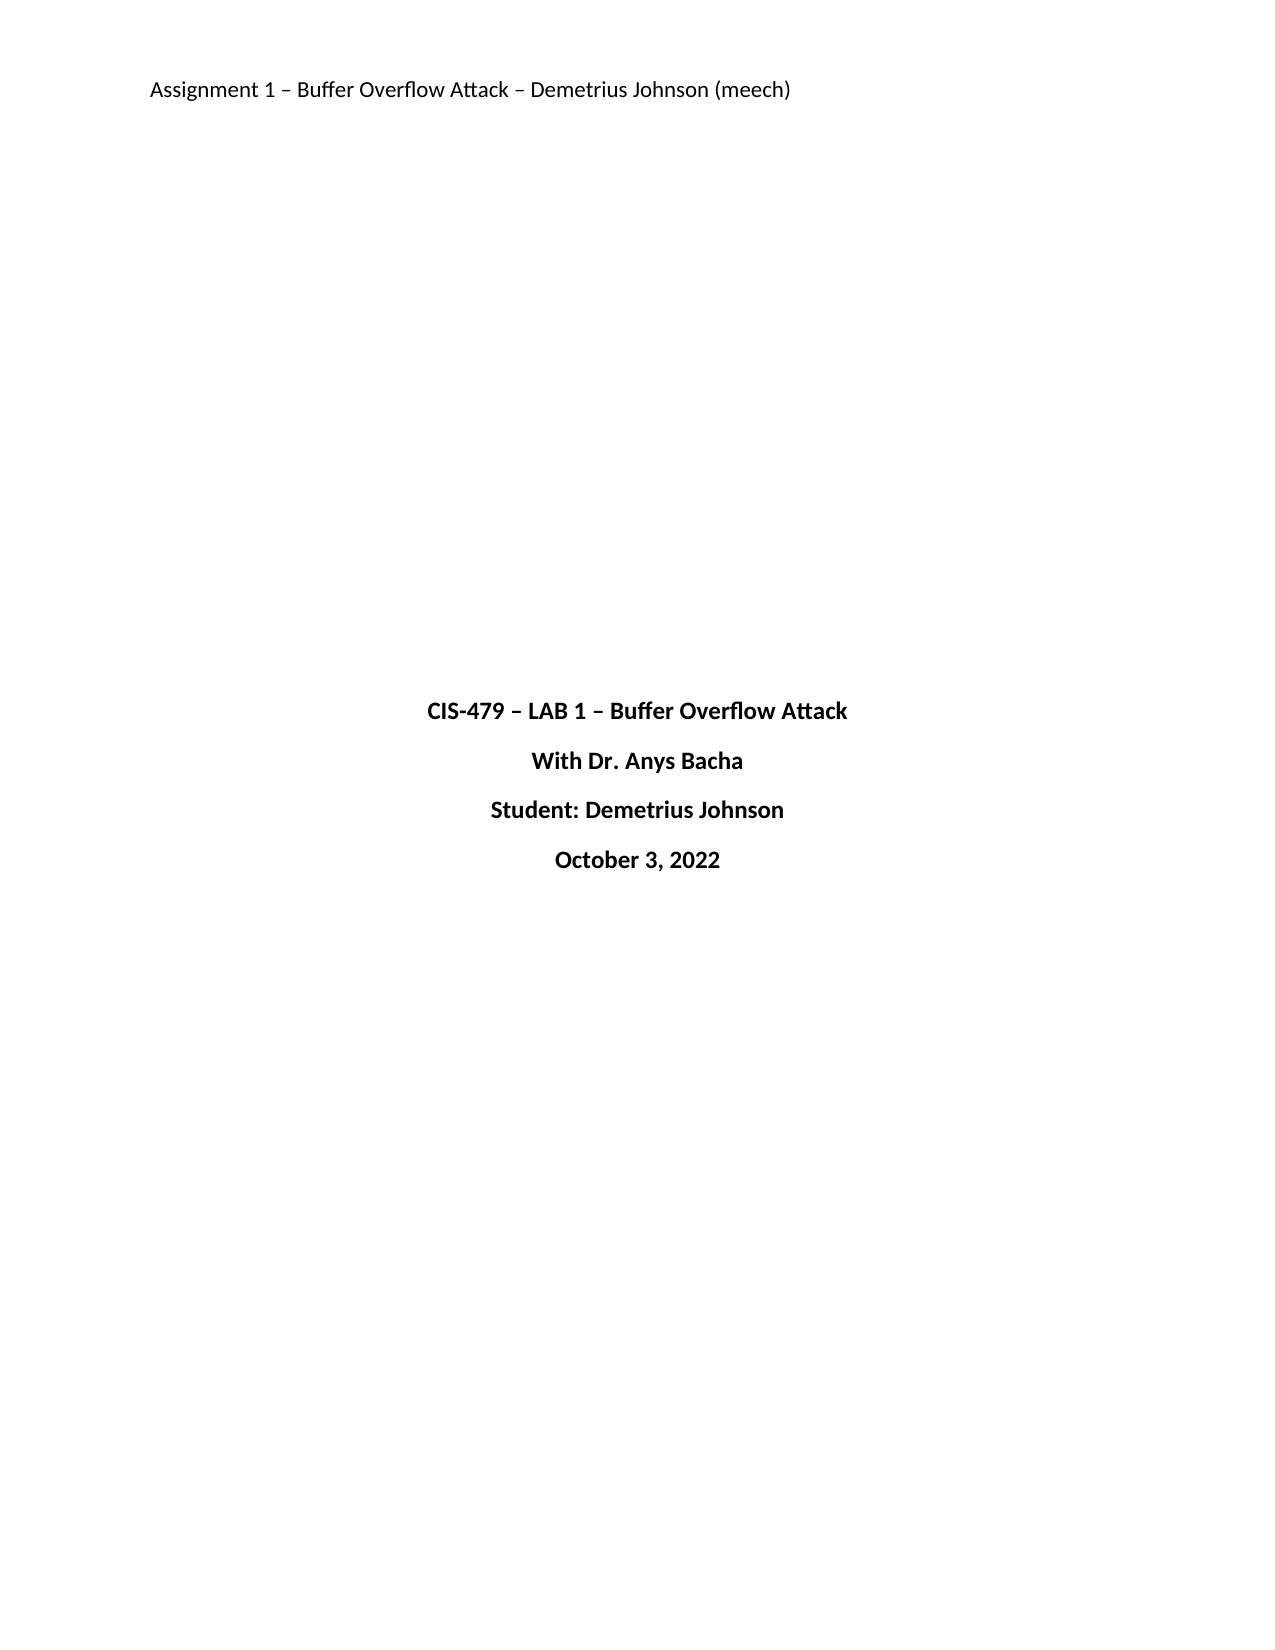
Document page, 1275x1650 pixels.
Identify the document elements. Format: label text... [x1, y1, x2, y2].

text CIS-479 – LAB 1 – Buffer Overflow Attack [150, 695, 1125, 726]
text Student: Demetrius Johnson [150, 794, 1125, 825]
text October 3, 2022 [150, 844, 1125, 875]
text With Dr. Anys Bacha [150, 745, 1125, 776]
